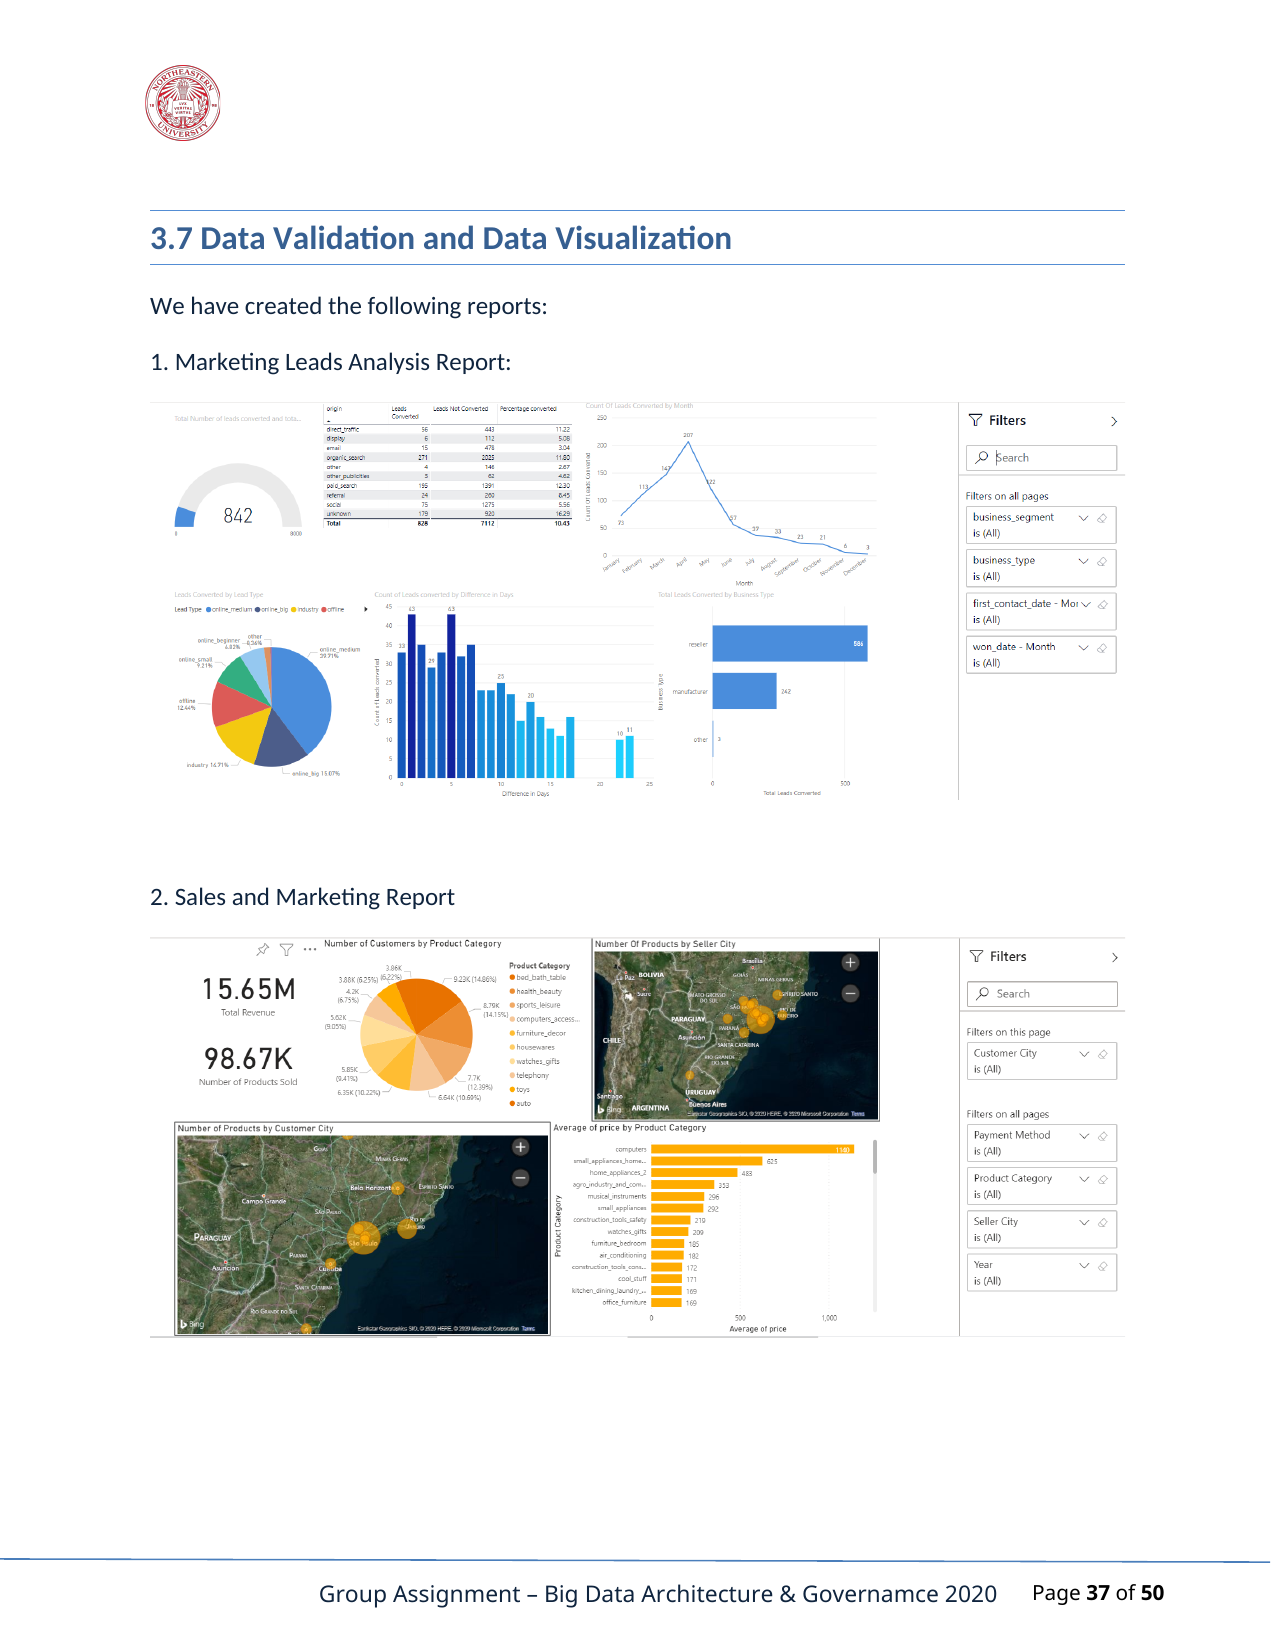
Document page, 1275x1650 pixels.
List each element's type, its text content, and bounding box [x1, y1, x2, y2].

text We have created the following reports: [150, 290, 1125, 321]
picture [150, 937, 1125, 1338]
text 2. Sales and Marketing Report [150, 881, 1125, 912]
picture [145, 65, 221, 141]
text 1. Marketing Leads Analysis Report: [150, 346, 1125, 377]
subtitle 3.7 Data Validation and Data Visualization [150, 211, 1125, 264]
picture [150, 402, 1125, 800]
